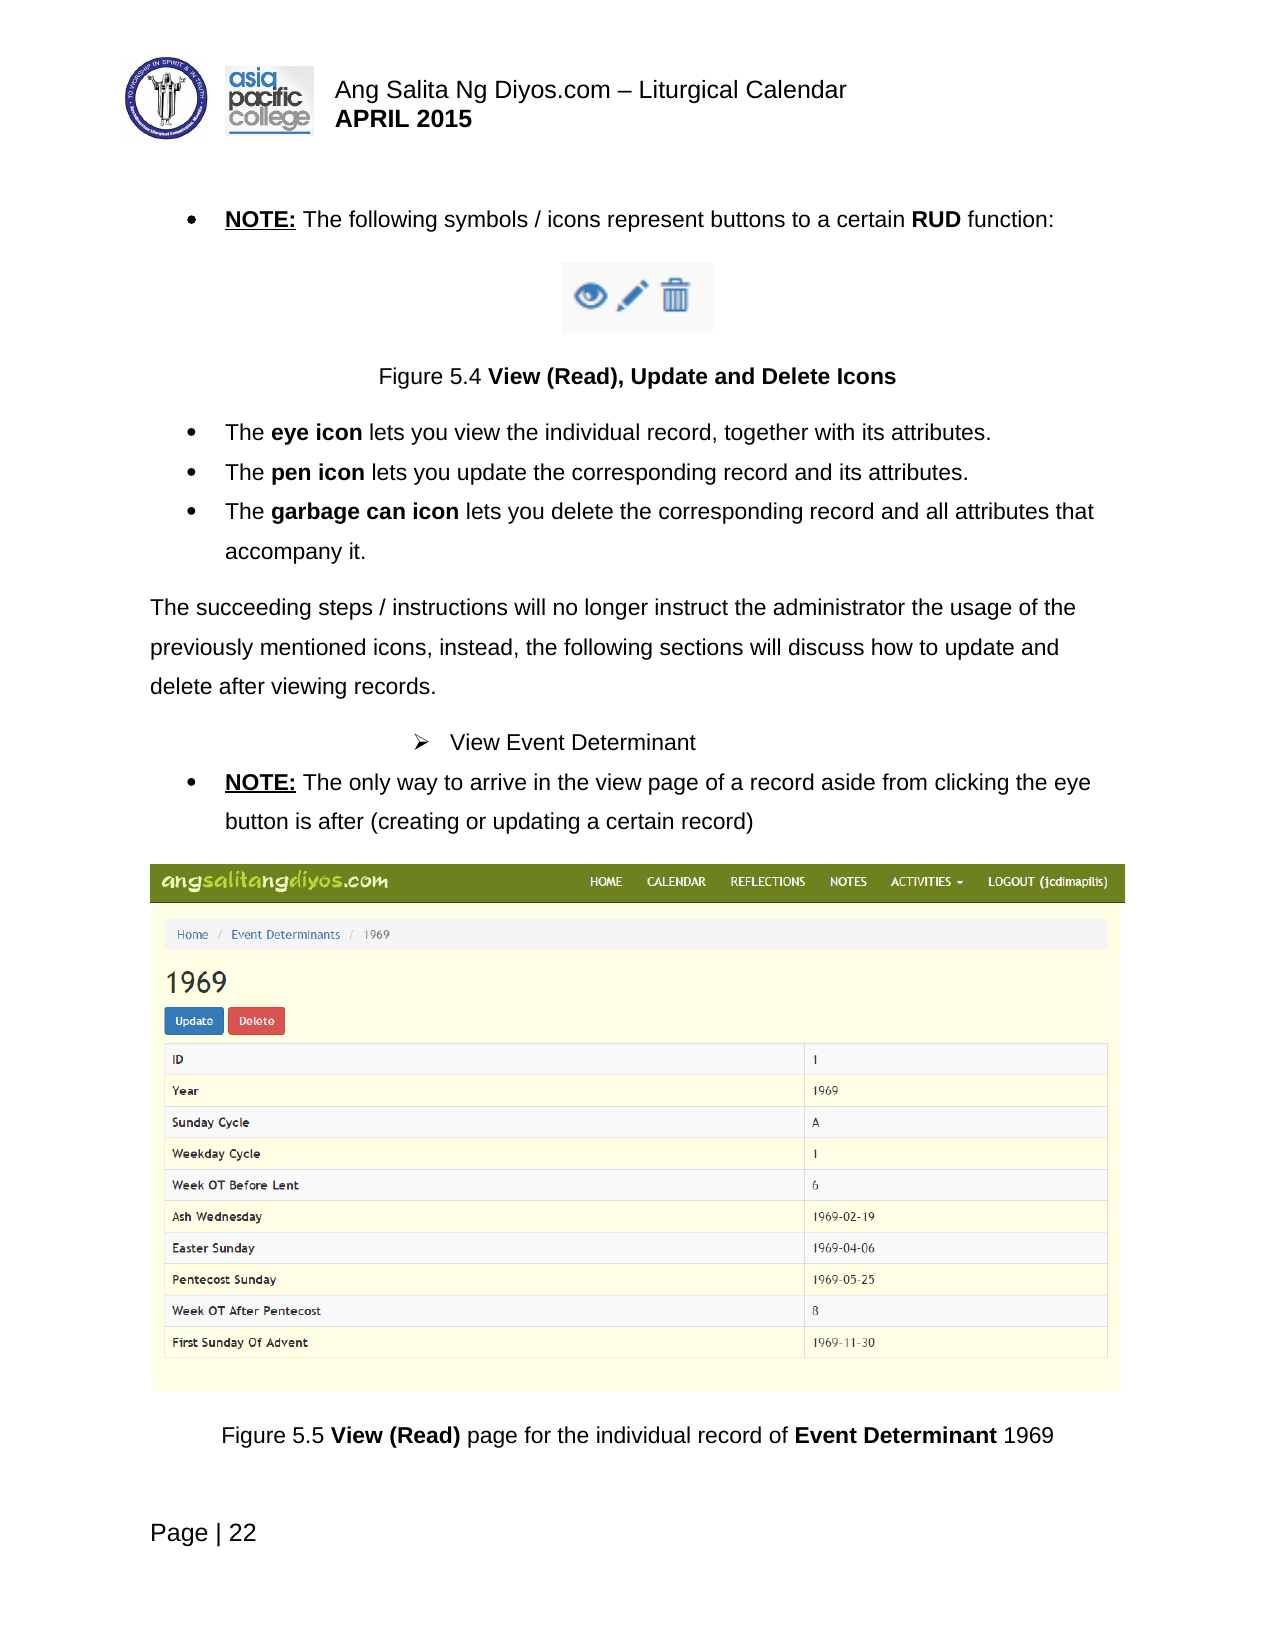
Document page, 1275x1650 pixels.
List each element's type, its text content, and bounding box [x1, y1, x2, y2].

text Figure 5.5 View (Read) page for the individual record of Event Determinant 1969 [150, 1422, 1125, 1448]
list The pen icon lets you update the corresponding record and its attributes. [187, 459, 1125, 485]
text Figure 5.4 View (Read), Update and Delete Icons [150, 363, 1125, 389]
list The garbage can icon lets you delete the corresponding record and all attributes that accompany it. [187, 498, 1125, 564]
list View Event Determinant [412, 729, 1125, 755]
text The succeeding steps / instructions will no longer instruct the administrator the usage of the previously mentioned icons, instead, the following sections will discuss how to update and delete after viewing records. [150, 594, 1125, 699]
picture [225, 66, 314, 136]
list NOTE: The only way to arrive in the view page of a record aside from clicking the eye button is after (creating or updating a certain record) [187, 768, 1125, 834]
list NOTE: The following symbols / icons represent buttons to a certain RUD function: [187, 206, 1125, 232]
picture [121, 53, 211, 143]
list The eye icon lets you view the individual record, together with its attributes. [187, 419, 1125, 446]
